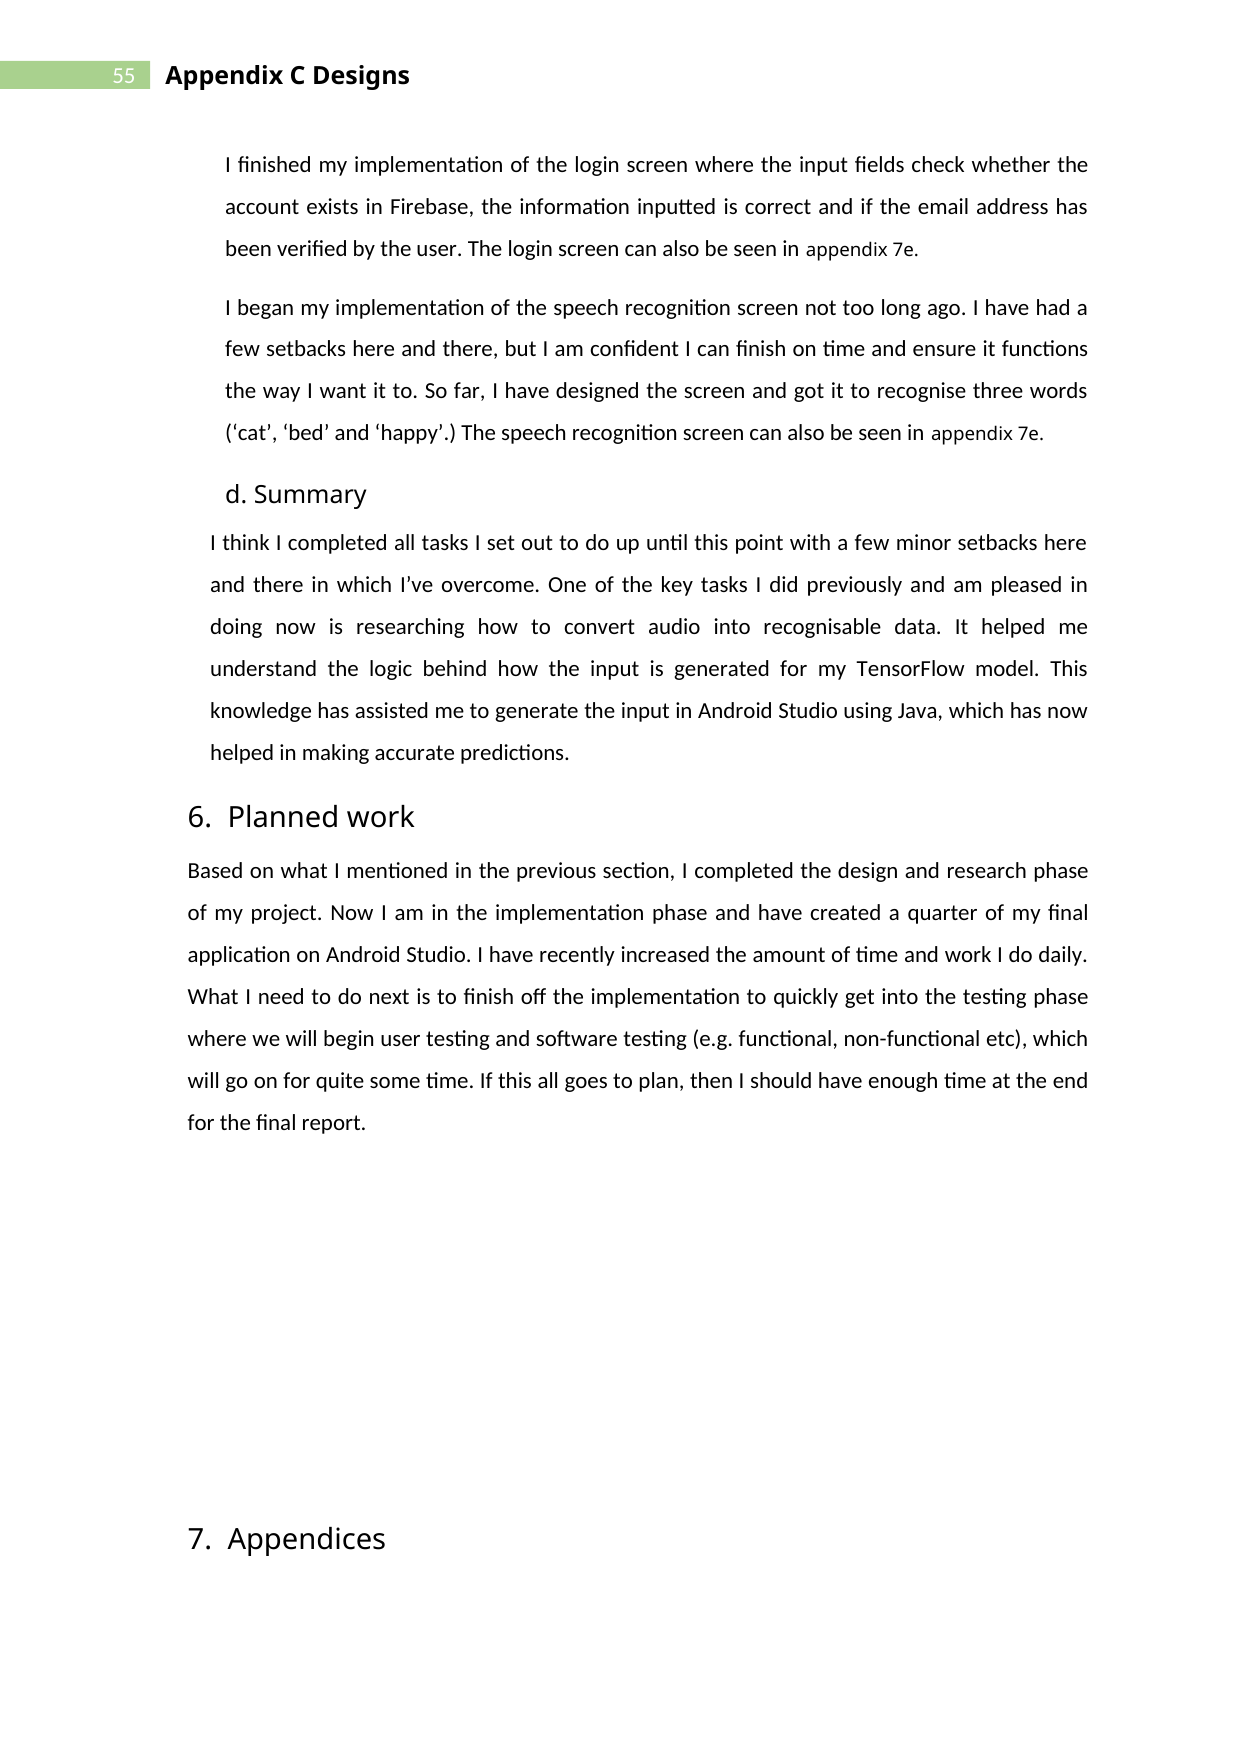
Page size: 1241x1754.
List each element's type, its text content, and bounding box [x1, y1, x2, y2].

text I finished my implementation of the login screen where the input fields check whether the account exists in Firebase, the information inputted is correct and if the email address has been verified by the user. The login screen can also be seen in appendix 7e. [225, 150, 1090, 262]
text Summary [225, 477, 1090, 511]
text Appendices [187, 1519, 1090, 1558]
text I began my implementation of the speech recognition screen not too long ago. I have had a few setbacks here and there, but I am confident I can finish on time and ensure it functions the way I want it to. So far, I have designed the screen and got it to recognise three words (‘cat’, ‘bed’ and ‘happy’.) The speech recognition screen can also be seen in appendix 7e. [225, 293, 1090, 447]
text I think I completed all tasks I set out to do up until this point with a few minor setbacks here and there in which I’ve overcome. One of the key tasks I did previously and am pleased in doing now is researching how to convert audio into recognisable data. It helped me understand the logic behind how the input is generated for my TensorFlow model. This knowledge has assisted me to generate the input in Android Studio using Java, which has now helped in making accurate predictions. [210, 528, 1090, 766]
text Planned work [187, 797, 1090, 836]
text Based on what I mentioned in the previous section, I completed the design and research phase of my project. Now I am in the implementation phase and have created a quarter of my final application on Android Studio. I have recently increased the amount of time and work I do daily. What I need to do next is to finish off the implementation to quickly get into the testing phase where we will begin user testing and software testing (e.g. functional, non-functional etc), which will go on for quite some time. If this all goes to plan, then I should have enough time at the end for the final report. [187, 856, 1090, 1136]
